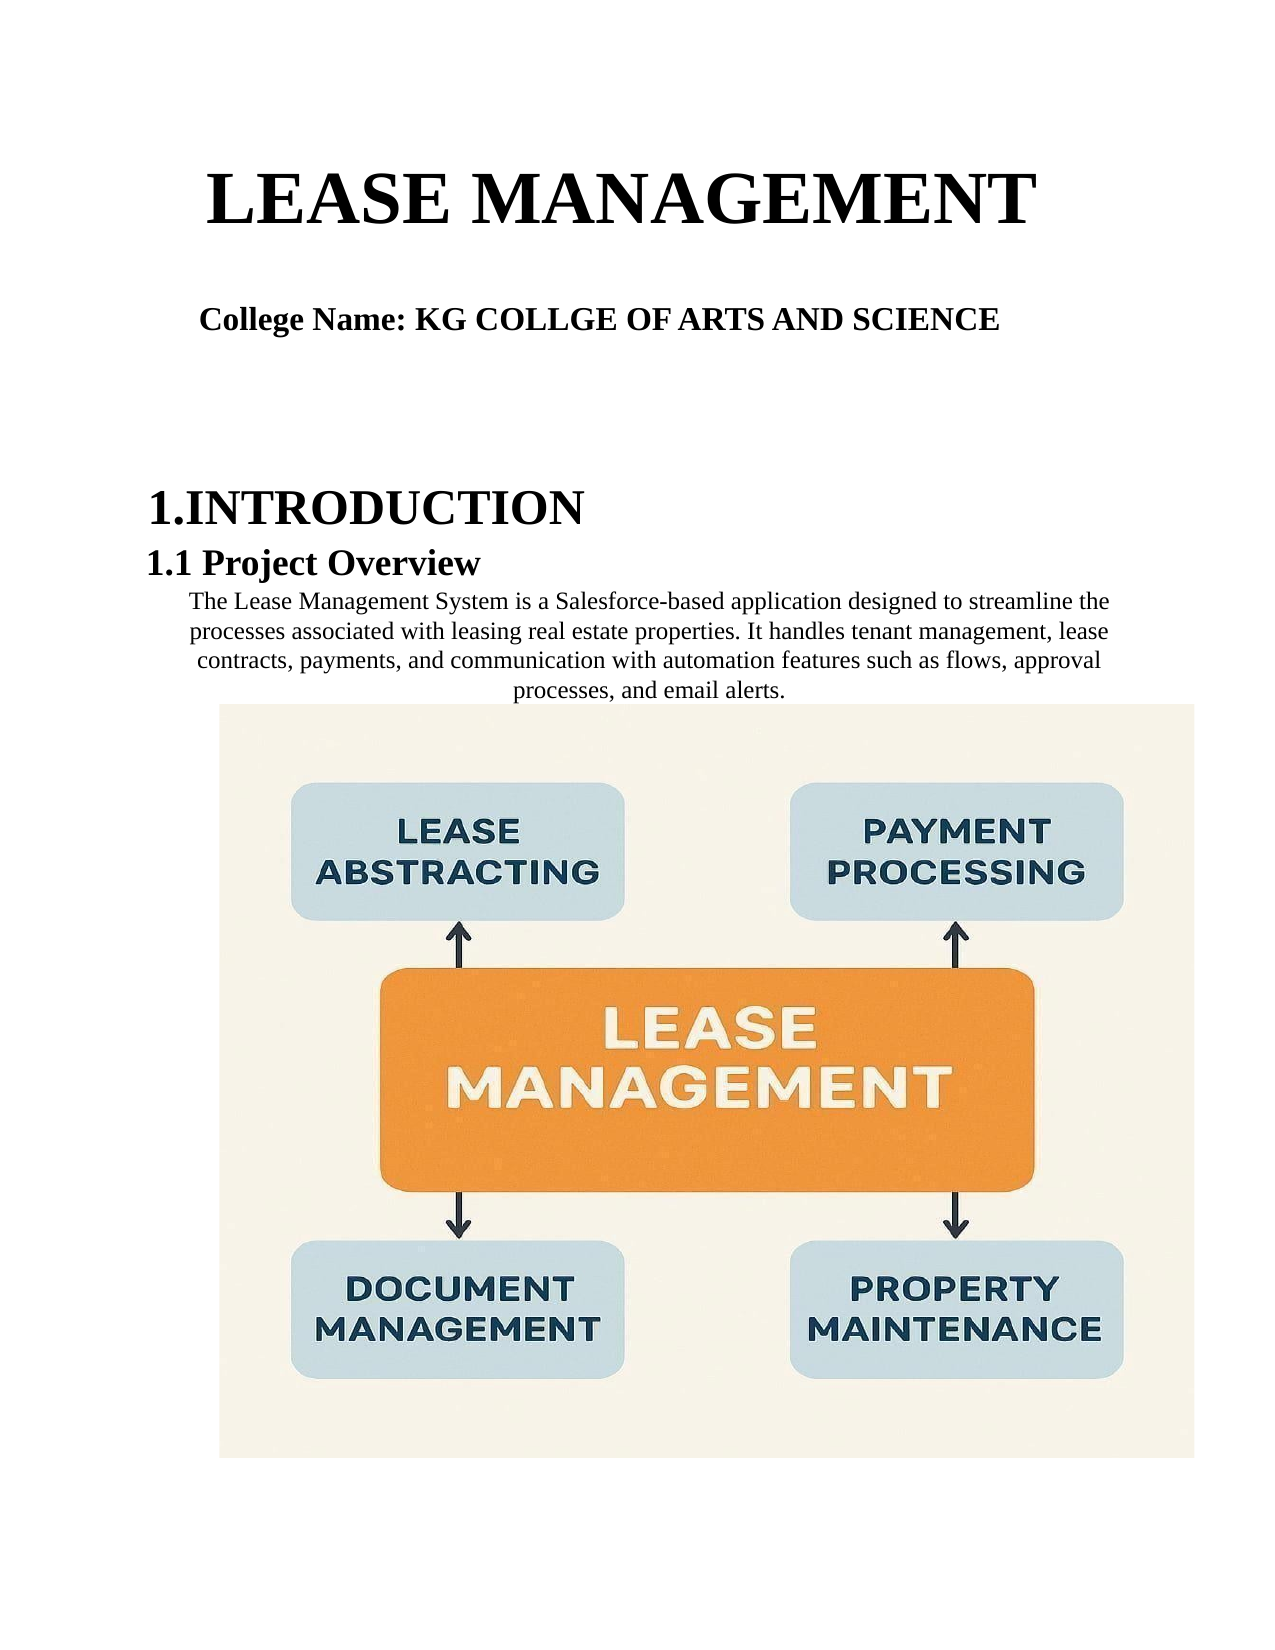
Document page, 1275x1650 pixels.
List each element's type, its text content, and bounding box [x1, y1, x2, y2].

text College Name: KG COLLGE OF ARTS AND SCIENCE [148, 299, 1232, 338]
subtitle 1.INTRODUCTION [147, 478, 1151, 535]
text LEASE MANAGEMENT [150, 153, 1232, 239]
text The Lease Management System is a Salesforce-based application designed to streamline the processes associated with leasing real estate properties. It handles tenant management, lease contracts, payments, and communication with automation features such as flows, approval processes, and email alerts. [147, 586, 1151, 704]
picture [219, 704, 1195, 1458]
subtitle 1.1 Project Overview [146, 540, 1151, 583]
